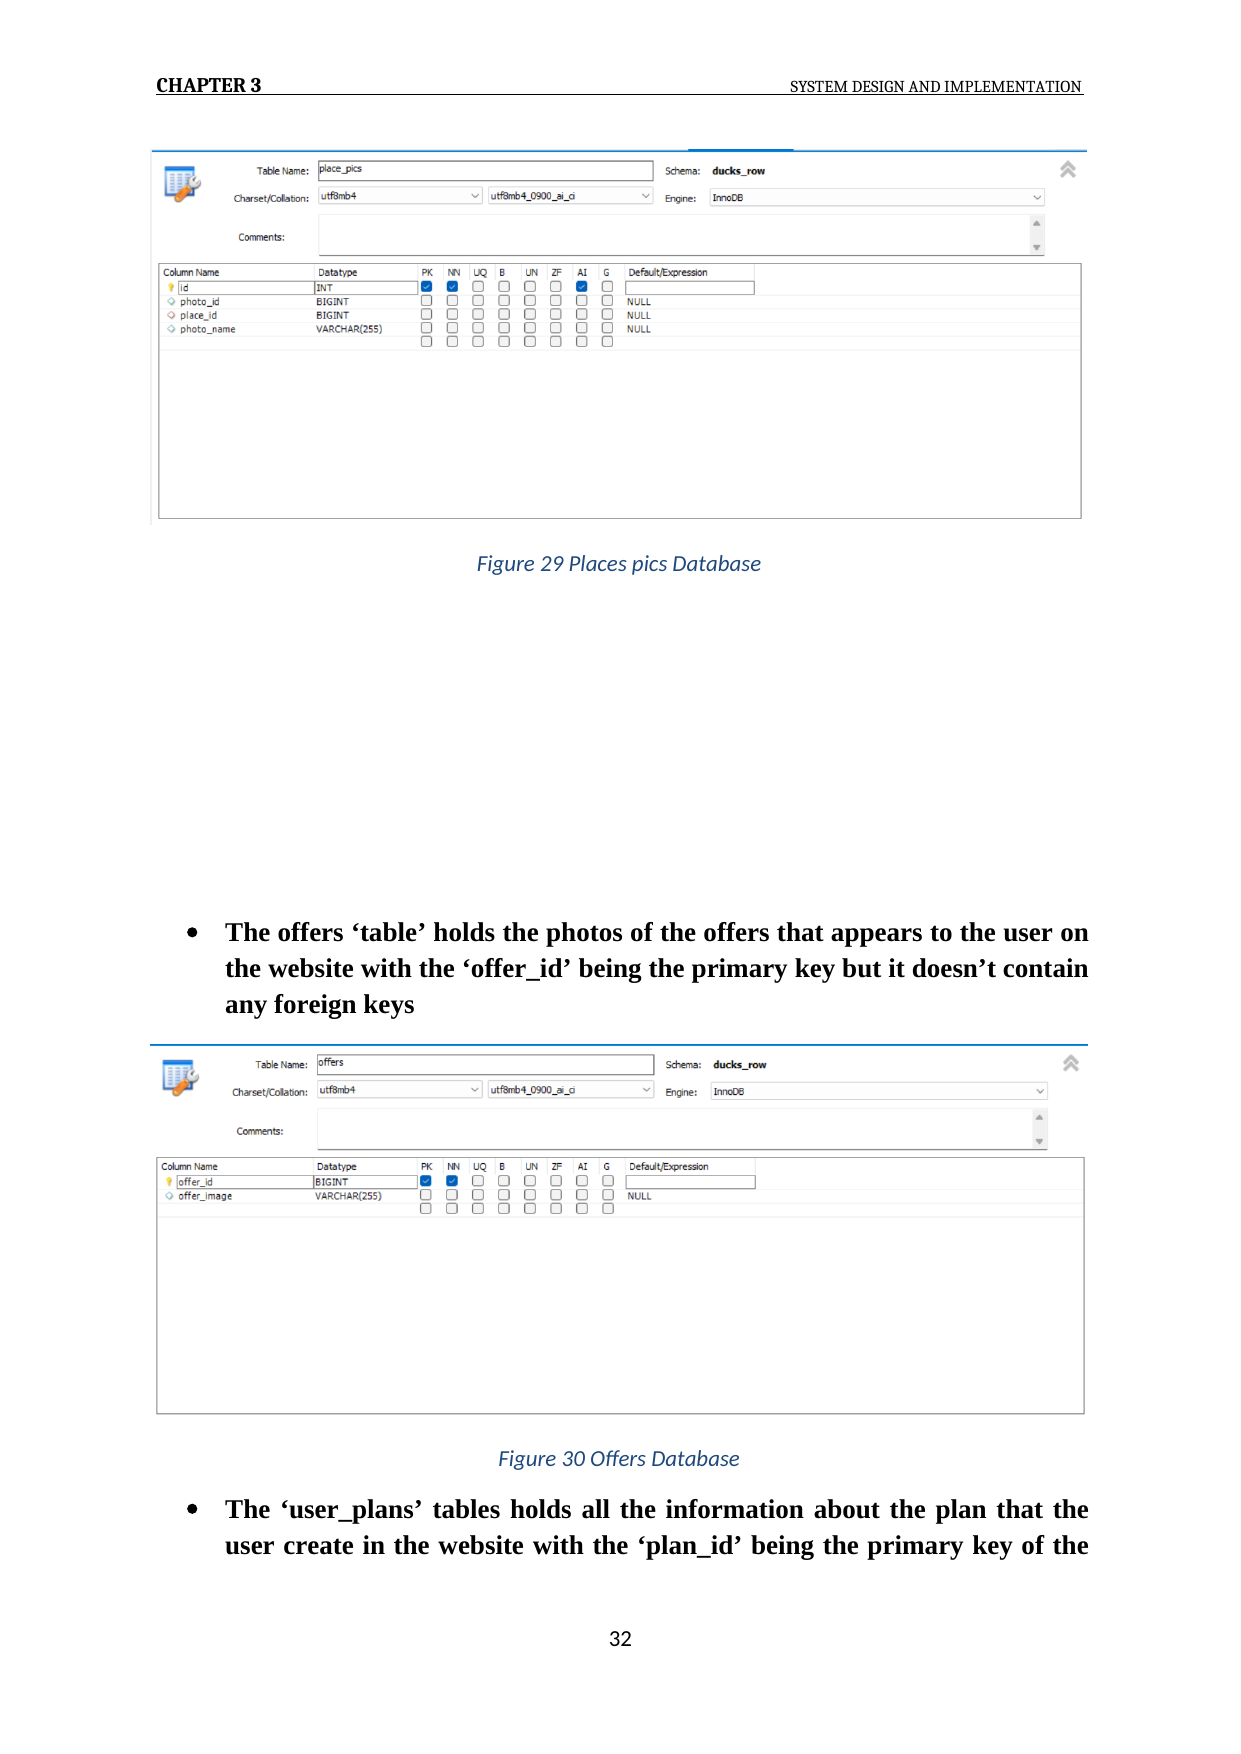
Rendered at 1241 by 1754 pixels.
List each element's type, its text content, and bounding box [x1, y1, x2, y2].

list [187, 1493, 1090, 1560]
picture [150, 149, 1087, 525]
list The offers ‘table’ holds the photos of the offers that appears to the user on the website with the ‘offer_id’ being the primary key but it doesn’t contain any foreign keys [187, 916, 1090, 1019]
picture [150, 1044, 1088, 1419]
